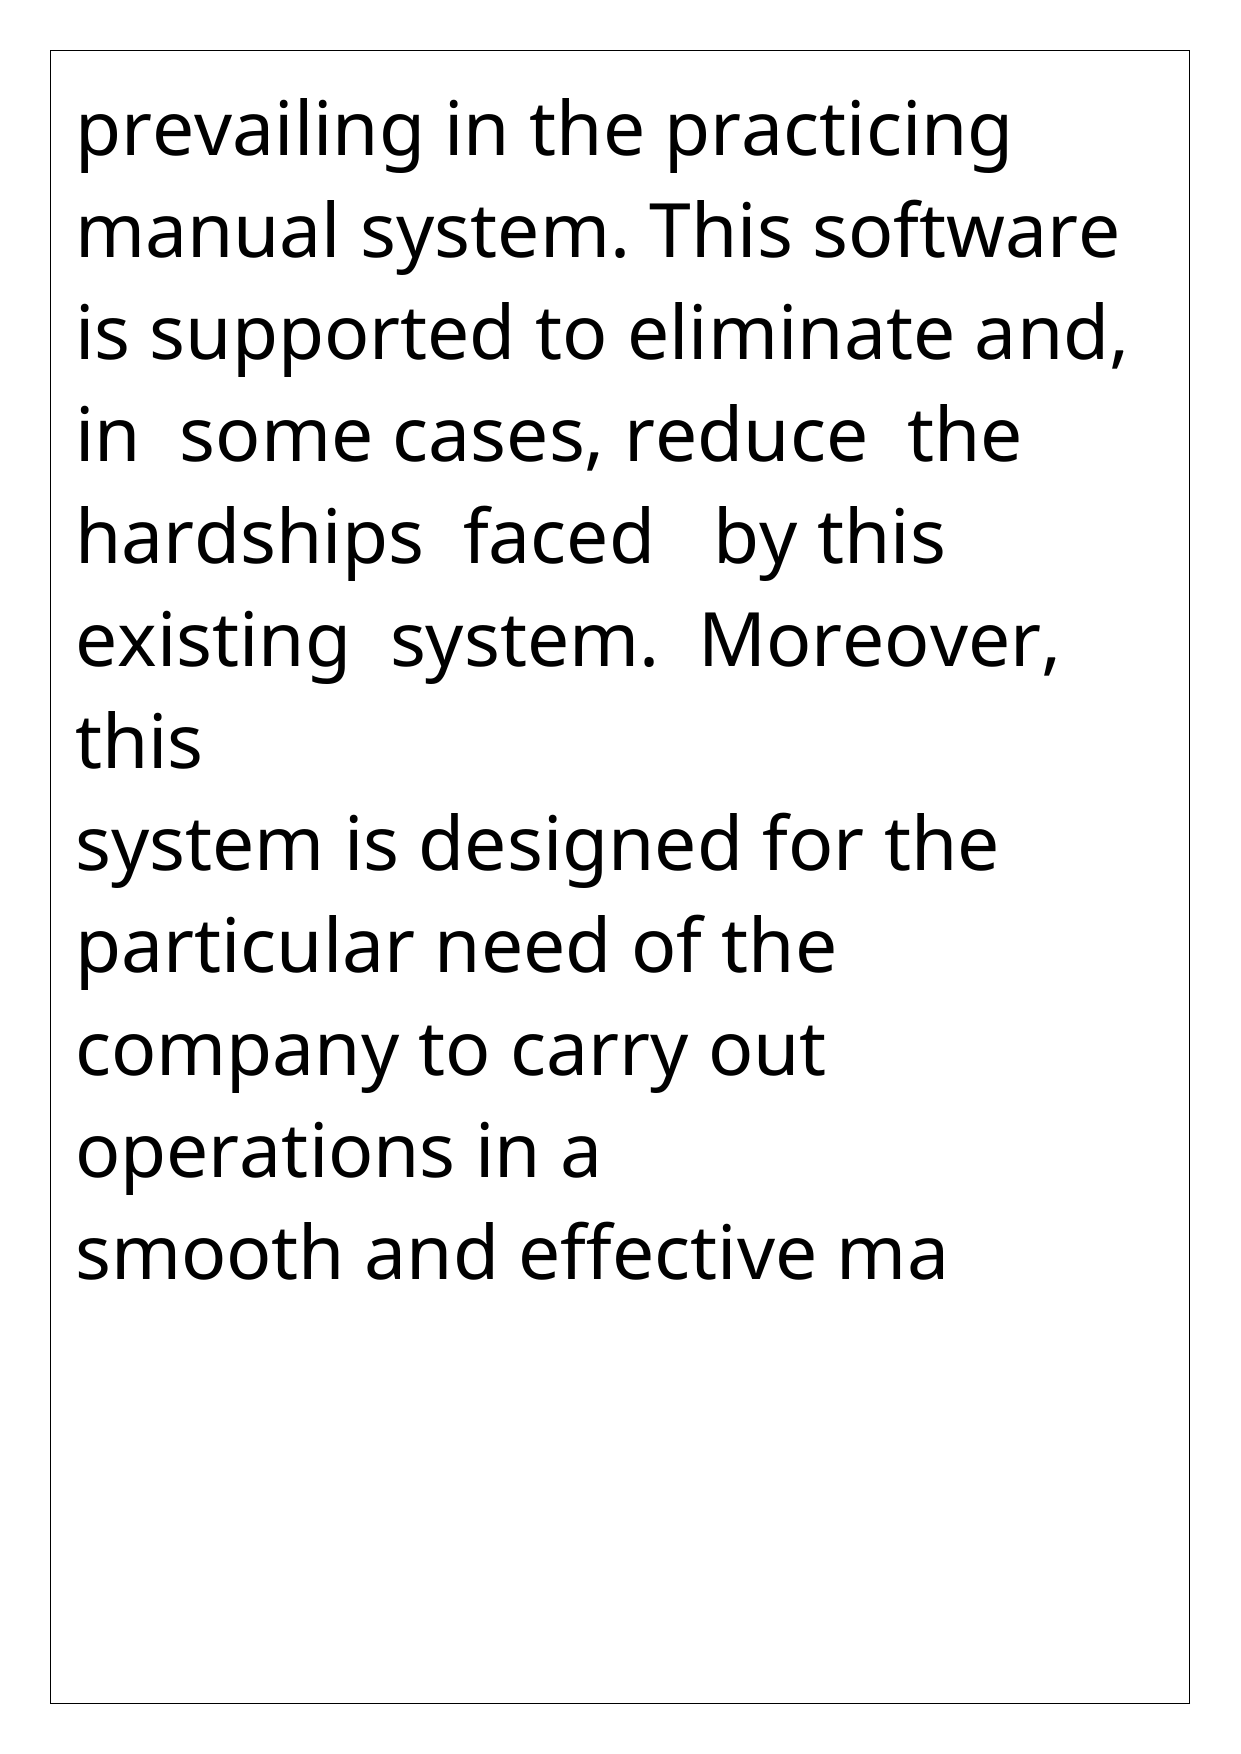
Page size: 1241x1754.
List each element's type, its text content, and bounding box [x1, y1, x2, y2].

text system is designed for the particular need of the company to carry out operations in a [75, 790, 1165, 1199]
text smooth and effective ma [75, 1199, 1165, 1301]
text in some cases, reduce the hardships faced by this existing system. Moreover, this [75, 382, 1165, 790]
text prevailing in the practicing manual system. This software is supported to eliminate and, [75, 75, 1165, 382]
